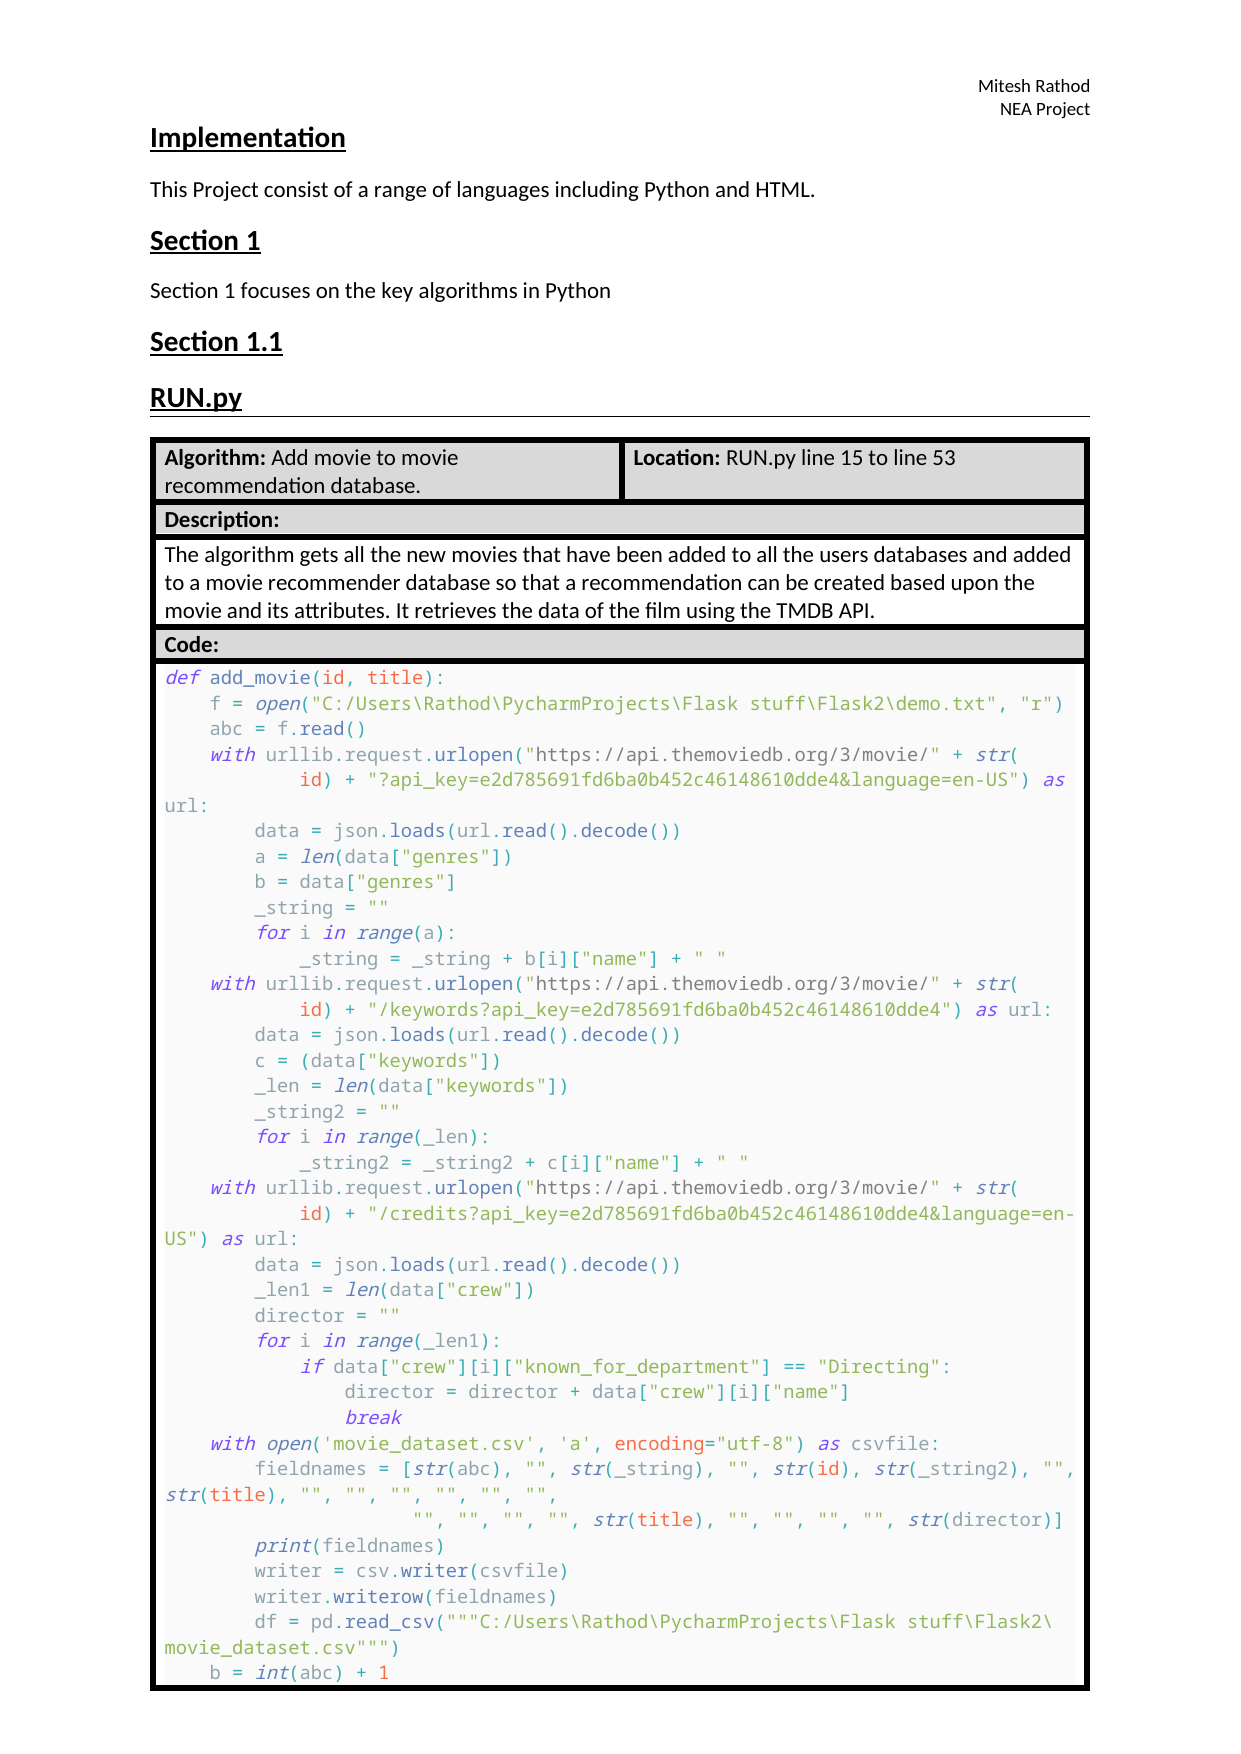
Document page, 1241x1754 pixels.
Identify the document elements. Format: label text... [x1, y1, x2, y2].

text Section 1 focuses on the key algorithms in Python [150, 277, 1090, 305]
table_header Algorithm: Add movie to movie recommendation database. [156, 443, 619, 499]
table_cell Code: [156, 630, 1084, 658]
text RUN.py [150, 379, 1090, 416]
text Section 1.1 [150, 323, 1090, 359]
table_cell Description: [156, 505, 1084, 533]
table_cell The algorithm gets all the new movies that have been added to all the users databases and added to a movie recommender database so that a recommendation can be created based upon the movie and its attributes. It retrieves the data of the film using the TMDB API. [156, 540, 1084, 624]
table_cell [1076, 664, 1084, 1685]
text Section 1 [150, 222, 1090, 257]
table_header Location: RUN.py line 15 to line 53 [625, 443, 1084, 499]
text Implementation [150, 119, 1090, 155]
text This Project consist of a range of languages including Python and HTML. [150, 175, 1090, 203]
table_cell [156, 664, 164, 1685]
